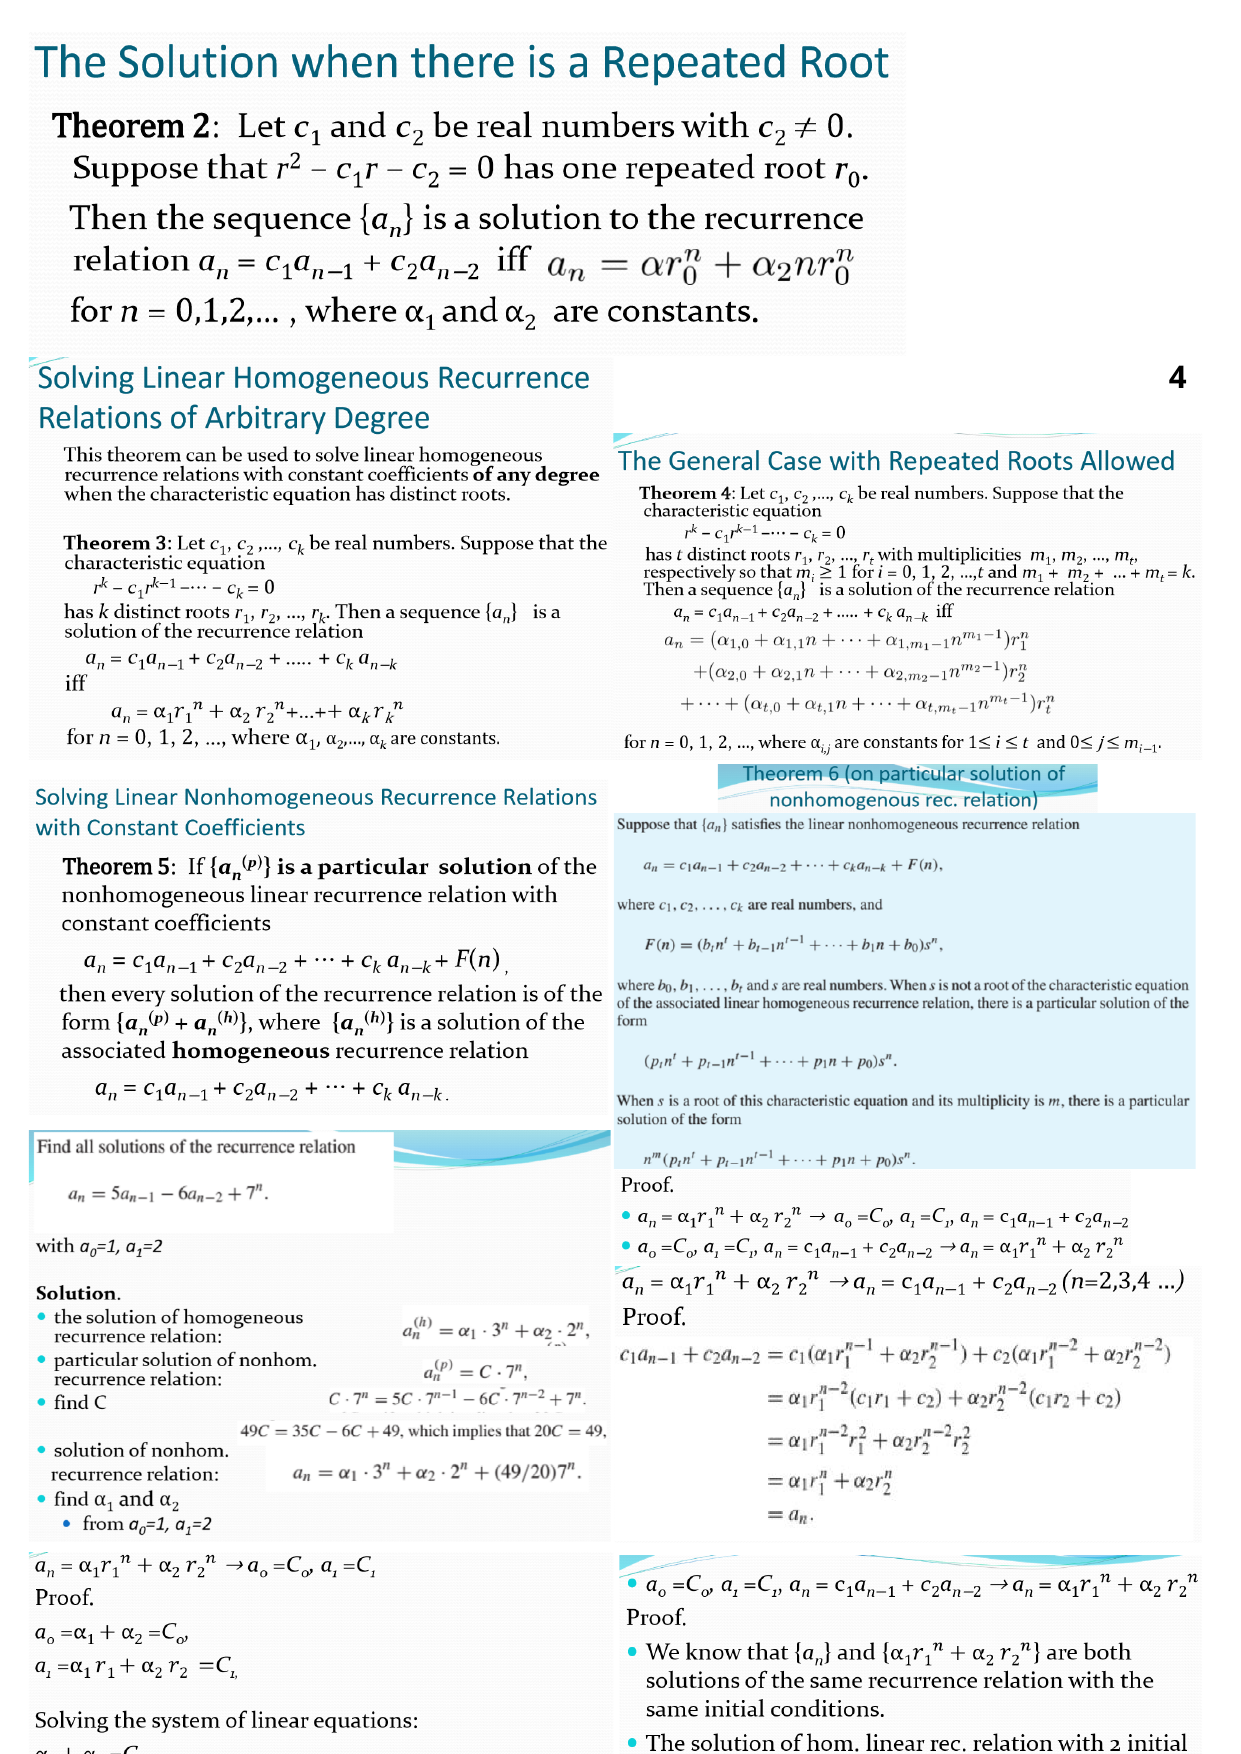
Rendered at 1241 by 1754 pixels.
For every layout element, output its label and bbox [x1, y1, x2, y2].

picture [614, 1170, 1131, 1264]
picture [614, 1266, 1202, 1543]
picture [28, 1552, 614, 1754]
picture [28, 779, 609, 1115]
picture [28, 32, 907, 356]
picture [619, 1555, 1202, 1754]
picture [613, 764, 1196, 1169]
picture [28, 1130, 611, 1542]
picture [28, 357, 1203, 760]
